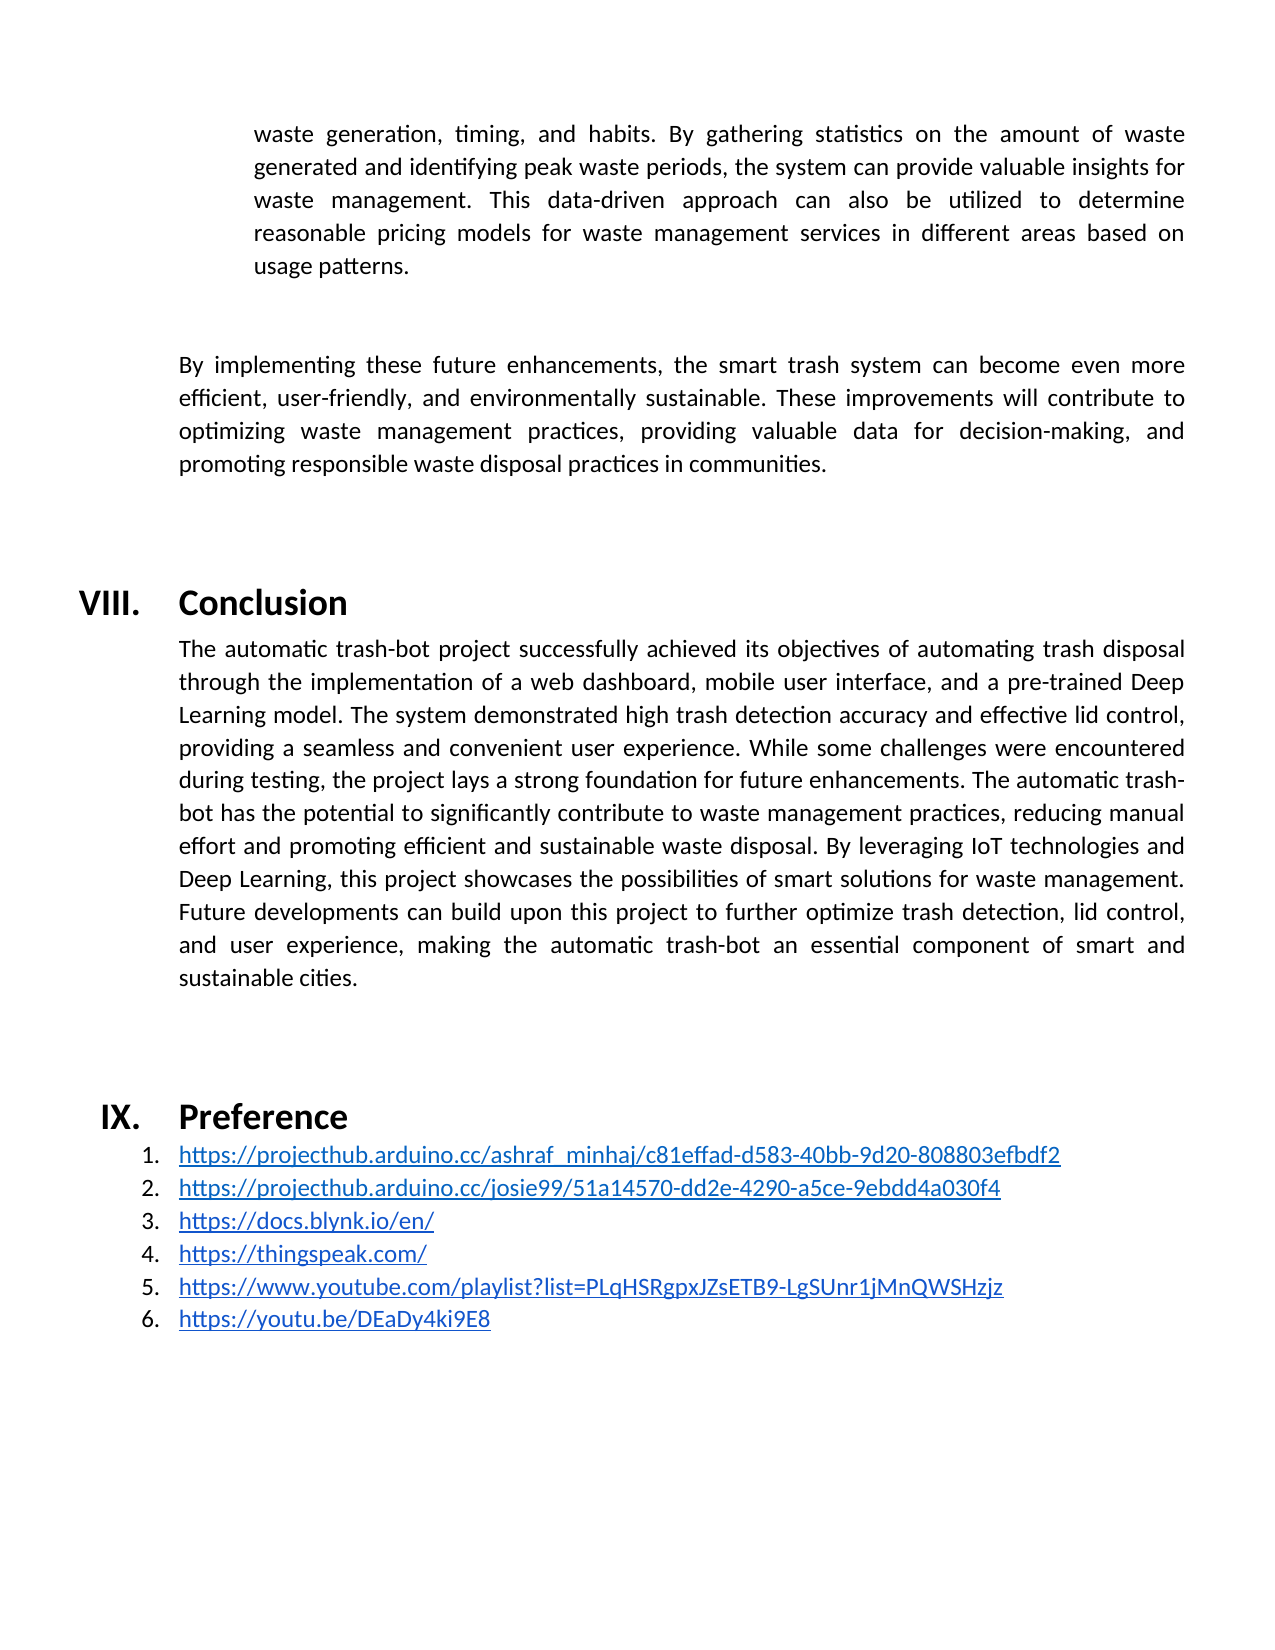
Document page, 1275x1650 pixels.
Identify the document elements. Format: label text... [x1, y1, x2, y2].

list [216, 118, 1186, 280]
subtitle Preference [141, 1093, 1186, 1139]
list https://docs.blynk.io/en/ [141, 1205, 1186, 1235]
list https://projecthub.arduino.cc/ashraf_minhaj/c81effad-d583-40bb-9d20-808803efbdf2 [141, 1139, 1186, 1169]
list https://www.youtube.com/playlist?list=PLqHSRgpxJZsETB9-LgSUnr1jMnQWSHzjz [141, 1271, 1186, 1301]
subtitle Conclusion [141, 579, 1186, 624]
list https://projecthub.arduino.cc/josie99/51a14570-dd2e-4290-a5ce-9ebdd4a030f4 [141, 1172, 1186, 1202]
text By implementing these future enhancements, the smart trash system can become even more efficient, user-friendly, and environmentally sustainable. These improvements will contribute to optimizing waste management practices, providing valuable data for decision-making, and promoting responsible waste disposal practices in communities. [178, 349, 1186, 478]
list https://youtu.be/DEaDy4ki9E8 [141, 1303, 1186, 1334]
text The automatic trash-bot project successfully achieved its objectives of automating trash disposal through the implementation of a web dashboard, mobile user interface, and a pre-trained Deep Learning model. The system demonstrated high trash detection accuracy and effective lid control, providing a seamless and convenient user experience. While some challenges were encountered during testing, the project lays a strong foundation for future enhancements. The automatic trash-bot has the potential to significantly contribute to waste management practices, reducing manual effort and promoting efficient and sustainable waste disposal. By leveraging IoT technologies and Deep Learning, this project showcases the possibilities of smart solutions for waste management. Future developments can build upon this project to further optimize trash detection, lid control, and user experience, making the automatic trash-bot an essential component of smart and sustainable cities. [178, 633, 1186, 993]
list https://thingspeak.com/ [141, 1238, 1186, 1268]
